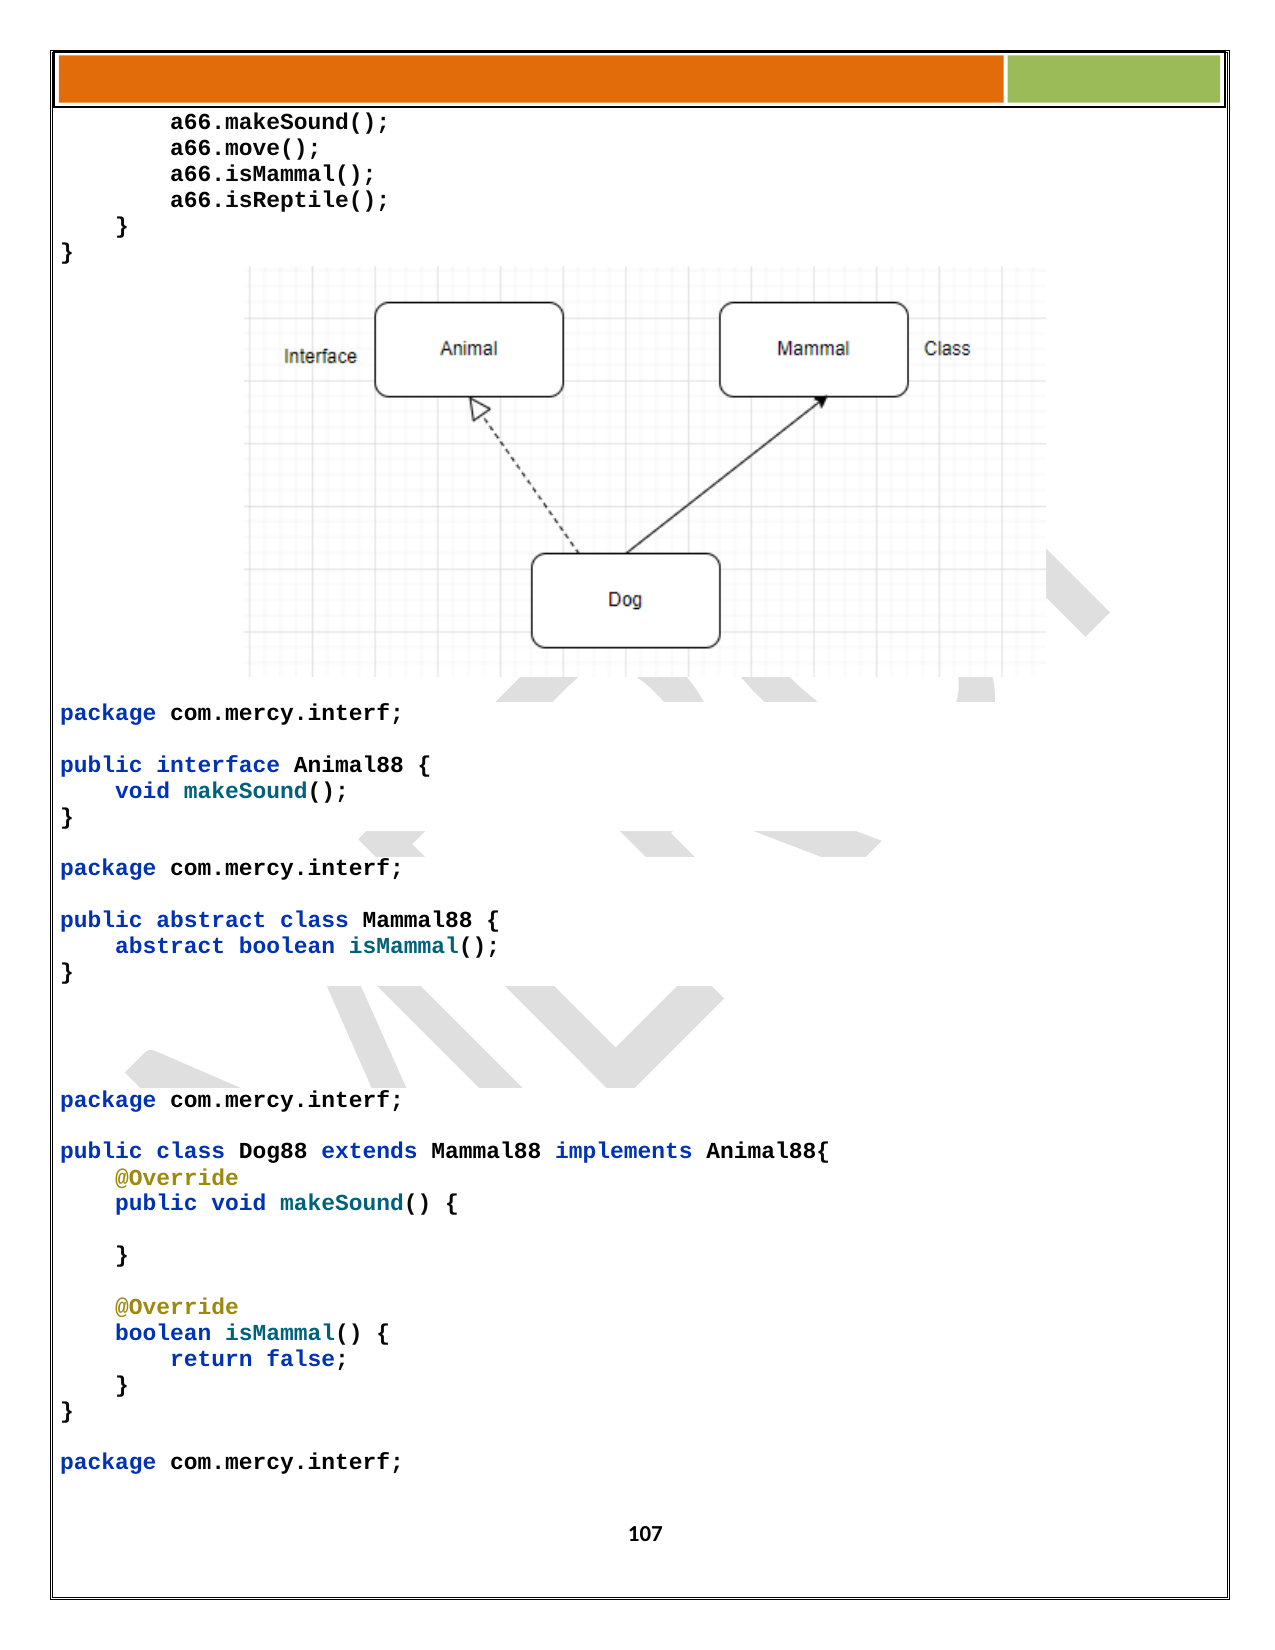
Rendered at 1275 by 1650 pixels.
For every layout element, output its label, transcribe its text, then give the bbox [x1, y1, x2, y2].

text package com.mercy.interf; public abstract class Mammal88 { abstract boolean isMammal(); } [60, 857, 1227, 986]
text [60, 1451, 1227, 1502]
text package com.mercy.interf; public class Dog88 extends Mammal88 implements Animal88{ @Override public void makeSound() { } @Override boolean isMammal() { return false; } } [60, 1088, 1227, 1425]
text package com.mercy.interf; public interface Animal88 { void makeSound(); } [60, 702, 1227, 831]
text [60, 111, 1227, 266]
picture [243, 266, 1047, 677]
